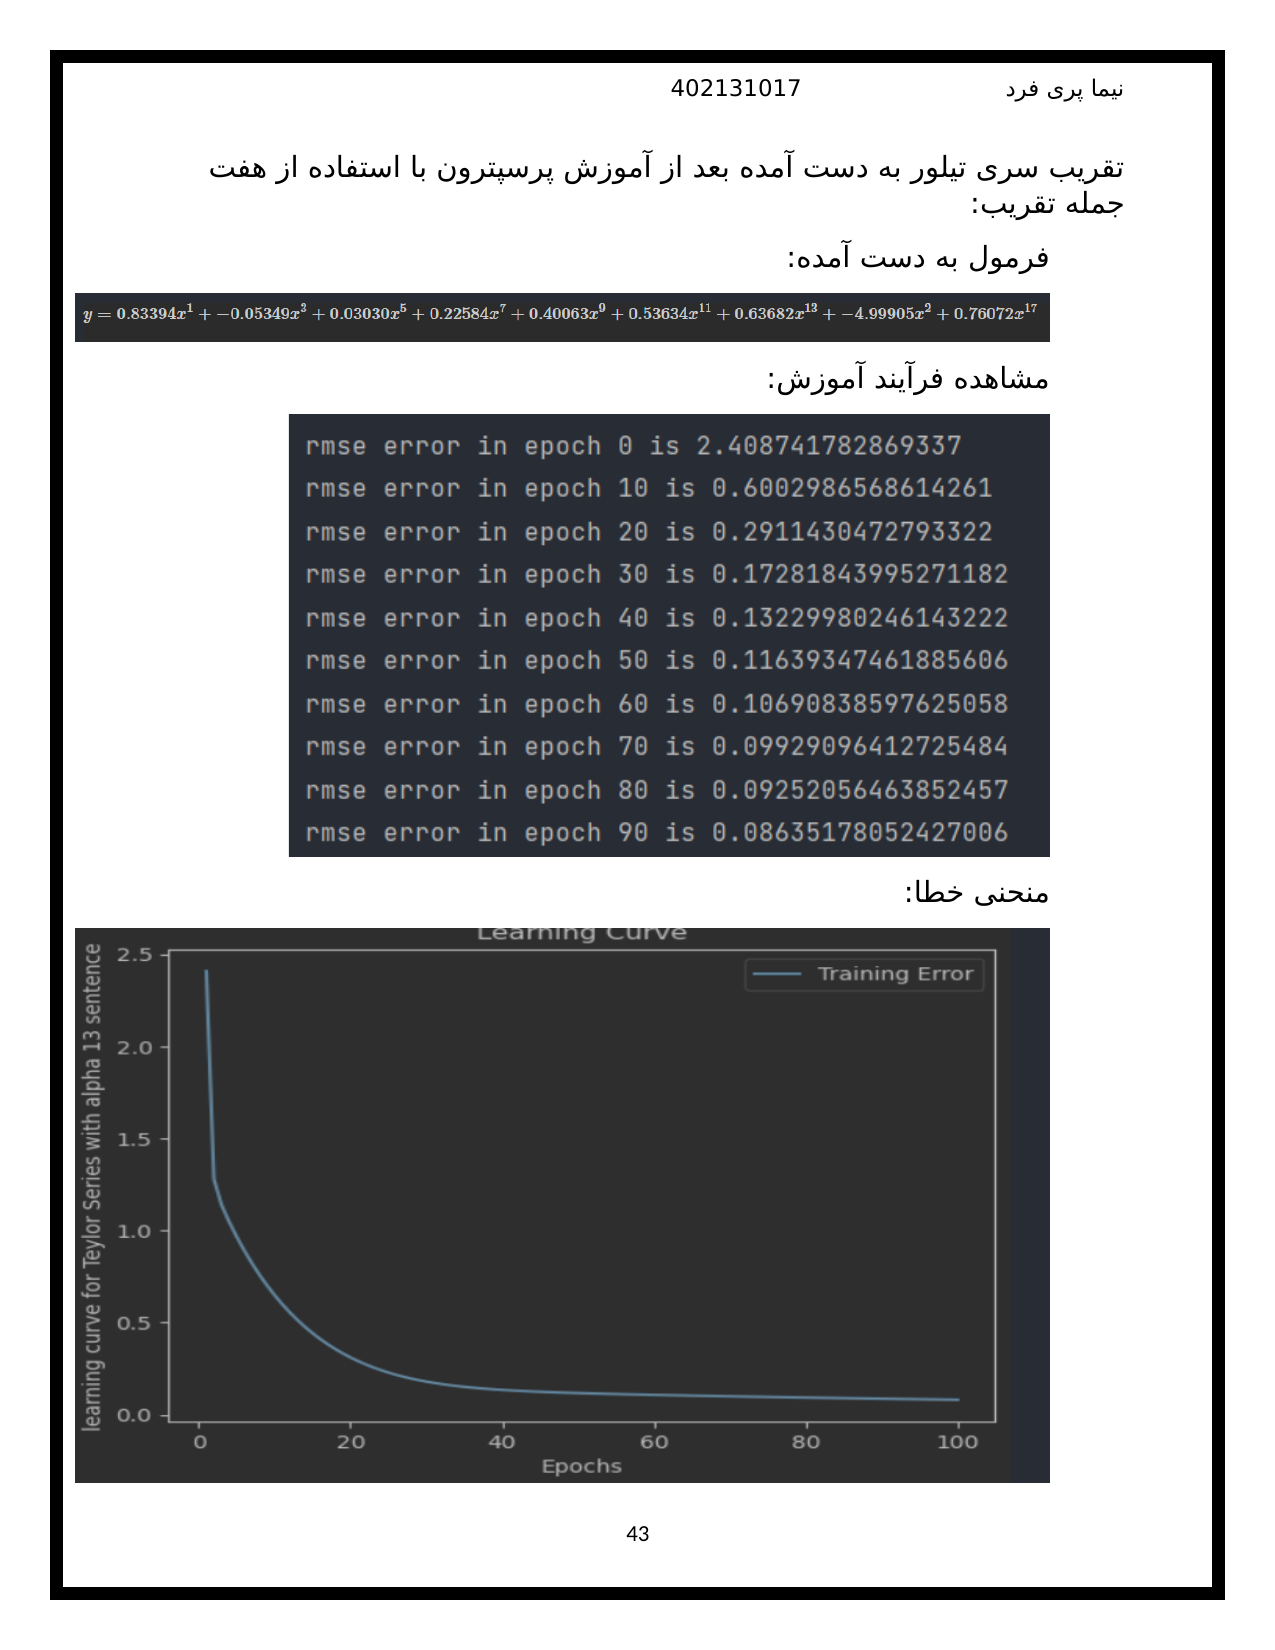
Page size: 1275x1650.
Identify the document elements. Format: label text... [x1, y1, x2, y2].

text مشاهده فرآیند آموزش: [150, 361, 1125, 395]
text تقریب سری تیلور به دست آمده بعد از آموزش پرسپترون با استفاده از هفت جمله تقریب: [150, 150, 1125, 221]
text منحنی خطا: [150, 875, 1125, 909]
text فرمول به دست آمده: [150, 240, 1125, 274]
picture [75, 928, 1050, 1483]
picture [75, 293, 1050, 342]
picture [288, 414, 1050, 857]
